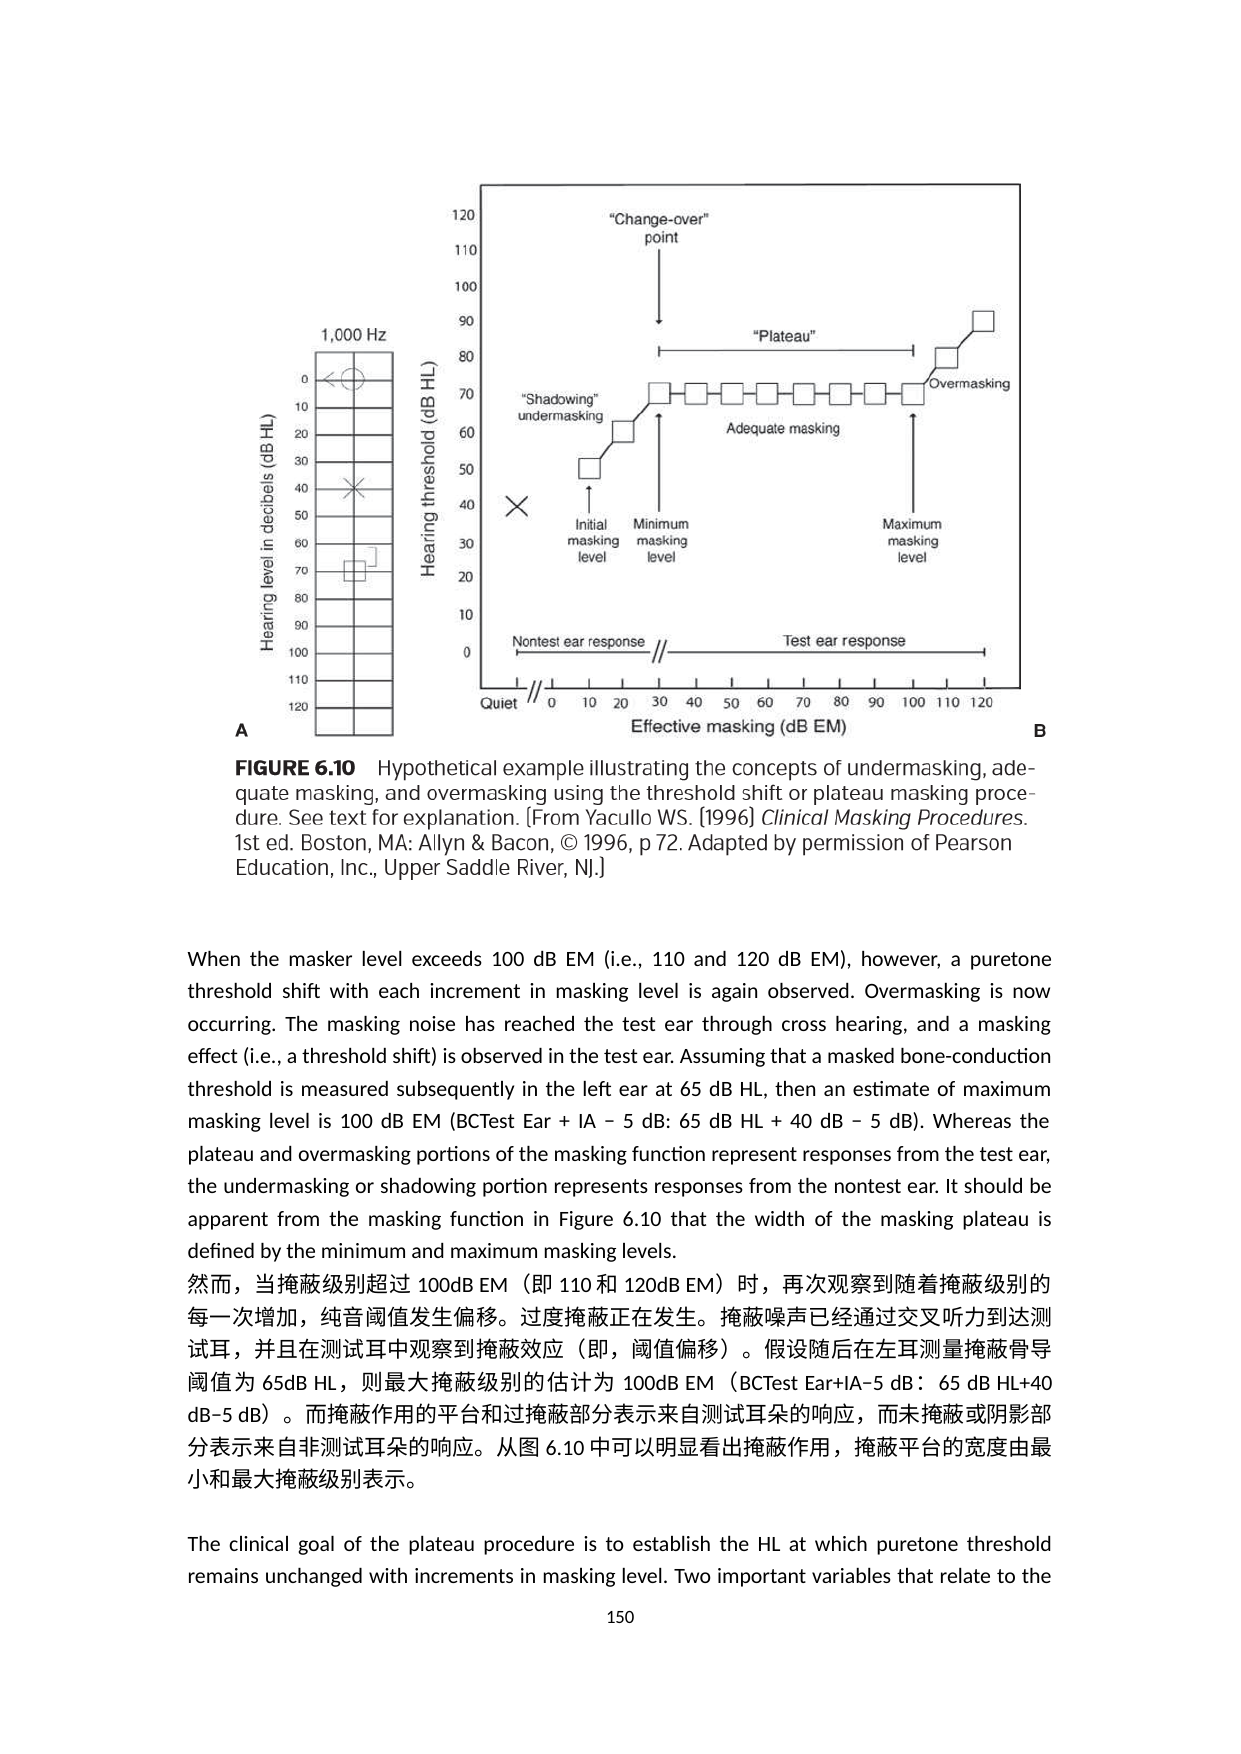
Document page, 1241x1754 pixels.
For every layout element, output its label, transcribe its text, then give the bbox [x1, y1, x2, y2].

picture [187, 162, 1053, 888]
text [187, 1527, 1053, 1592]
text 然而，当掩蔽级别超过100dB EM（即110和120dB EM）时，再次观察到随着掩蔽级别的每一次增加，纯音阈值发生偏移。过度掩蔽正在发生。掩蔽噪声已经通过交叉听力到达测试耳，并且在测试耳中观察到掩蔽效应（即，阈值偏移）。假设随后在左耳测量掩蔽骨导阈值为65dB HL，则最大掩蔽级别的估计为100dB EM（BCTest Ear+IA−5 dB：65 dB HL+40 dB−5 dB）。而掩蔽作用的平台和过掩蔽部分表示来自测试耳朵的响应，而未掩蔽或阴影部分表示来自非测试耳朵的响应。从图6.10中可以明显看出掩蔽作用，掩蔽平台的宽度由最小和最大掩蔽级别表示。 [187, 1267, 1053, 1494]
text When the masker level exceeds 100 dB EM (i.e., 110 and 120 dB EM), however, a puretone threshold shift with each increment in masking level is again observed. Overmasking is now occurring. The masking noise has reached the test ear through cross hearing, and a masking effect (i.e., a threshold shift) is observed in the test ear. Assuming that a masked bone-conduction threshold is measured subsequently in the left ear at 65 dB HL, then an estimate of maximum masking level is 100 dB EM (BCTest Ear + IA − 5 dB: 65 dB HL + 40 dB − 5 dB). Whereas the plateau and overmasking portions of the masking function represent responses from the test ear, the undermasking or shadowing portion represents responses from the nontest ear. It should be apparent from the masking function in Figure 6.10 that the width of the masking plateau is deﬁned by the minimum and maximum masking levels. [187, 942, 1053, 1267]
